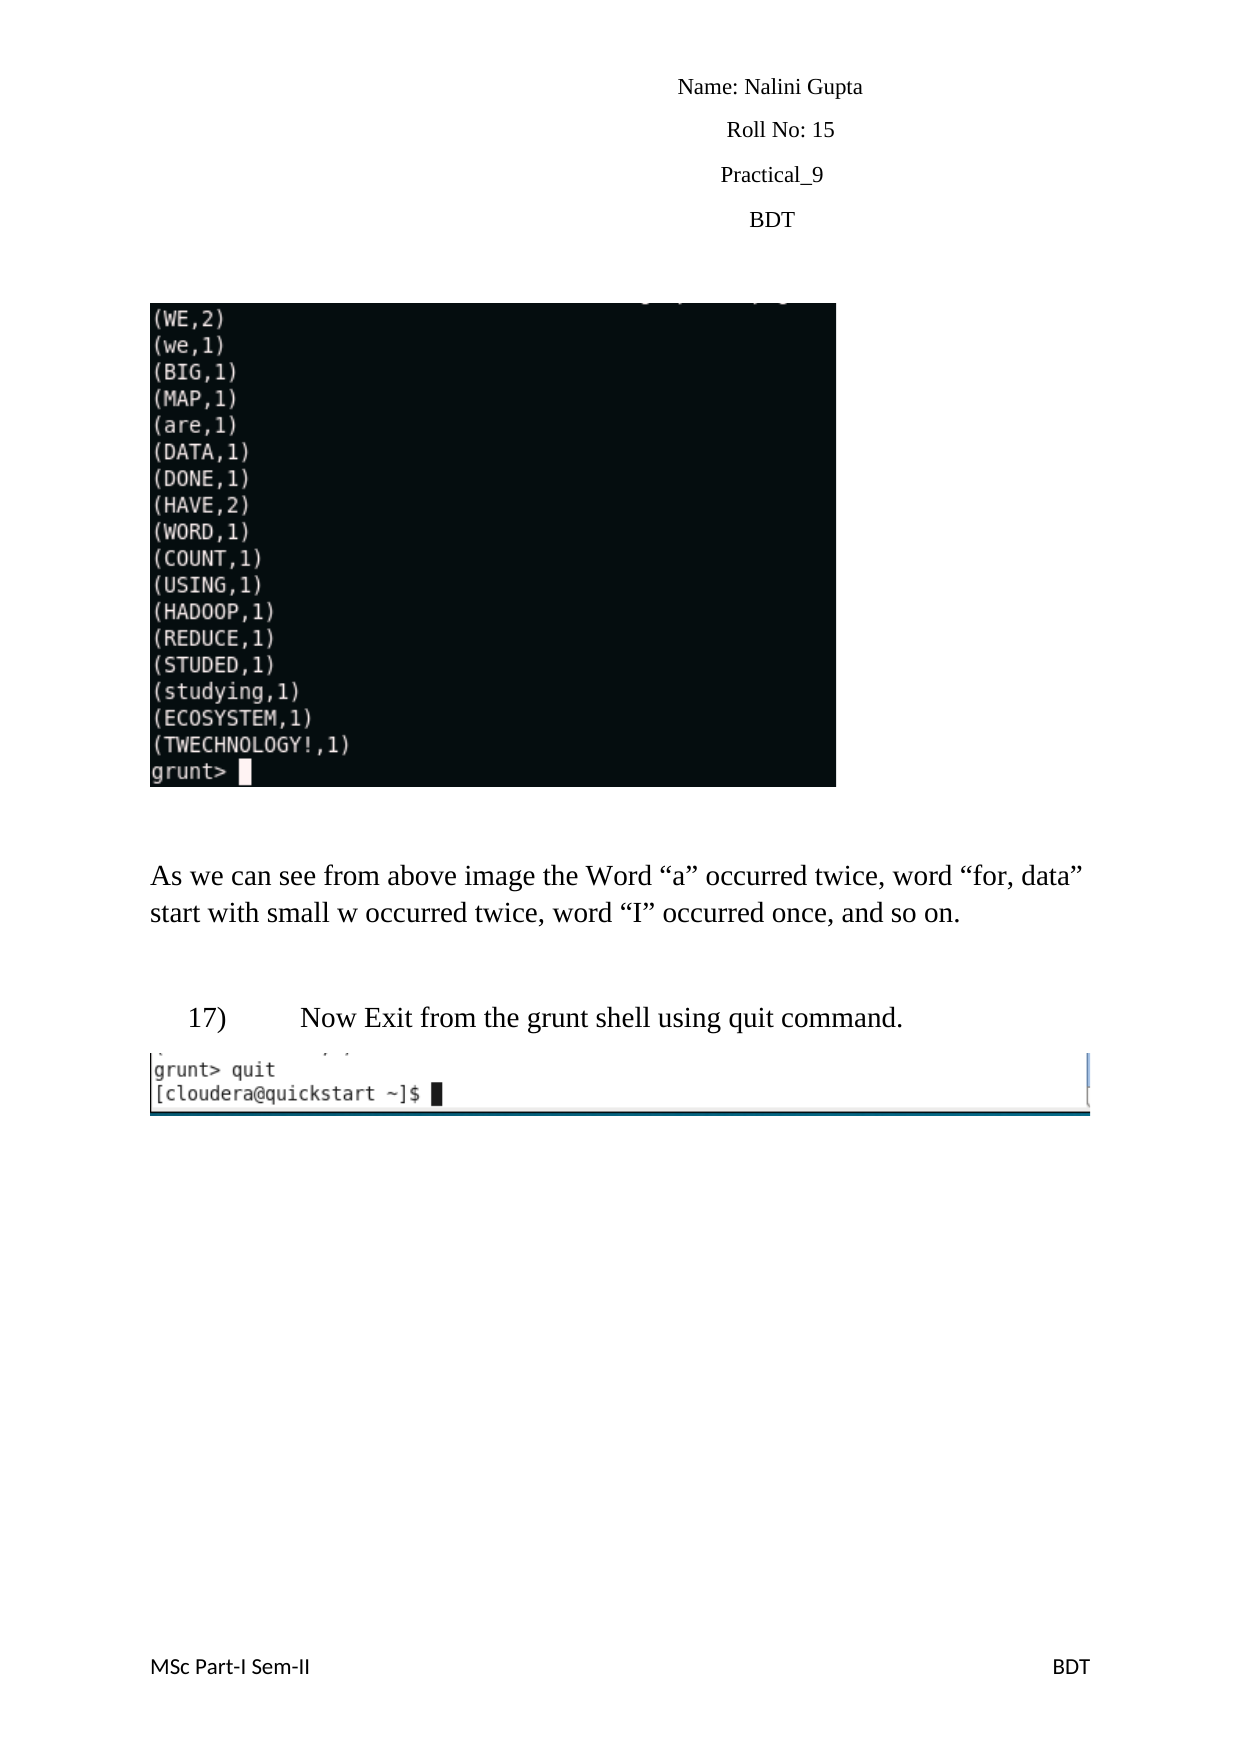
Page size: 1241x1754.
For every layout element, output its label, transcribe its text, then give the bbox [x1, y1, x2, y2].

list Now Exit from the grunt shell using quit command. [187, 1000, 1090, 1034]
text As we can see from above image the Word “a” occurred twice, word “for, data” start with small w occurred twice, word “I” occurred once, and so on. [150, 858, 1090, 928]
picture [150, 303, 837, 787]
picture [150, 1053, 1091, 1112]
